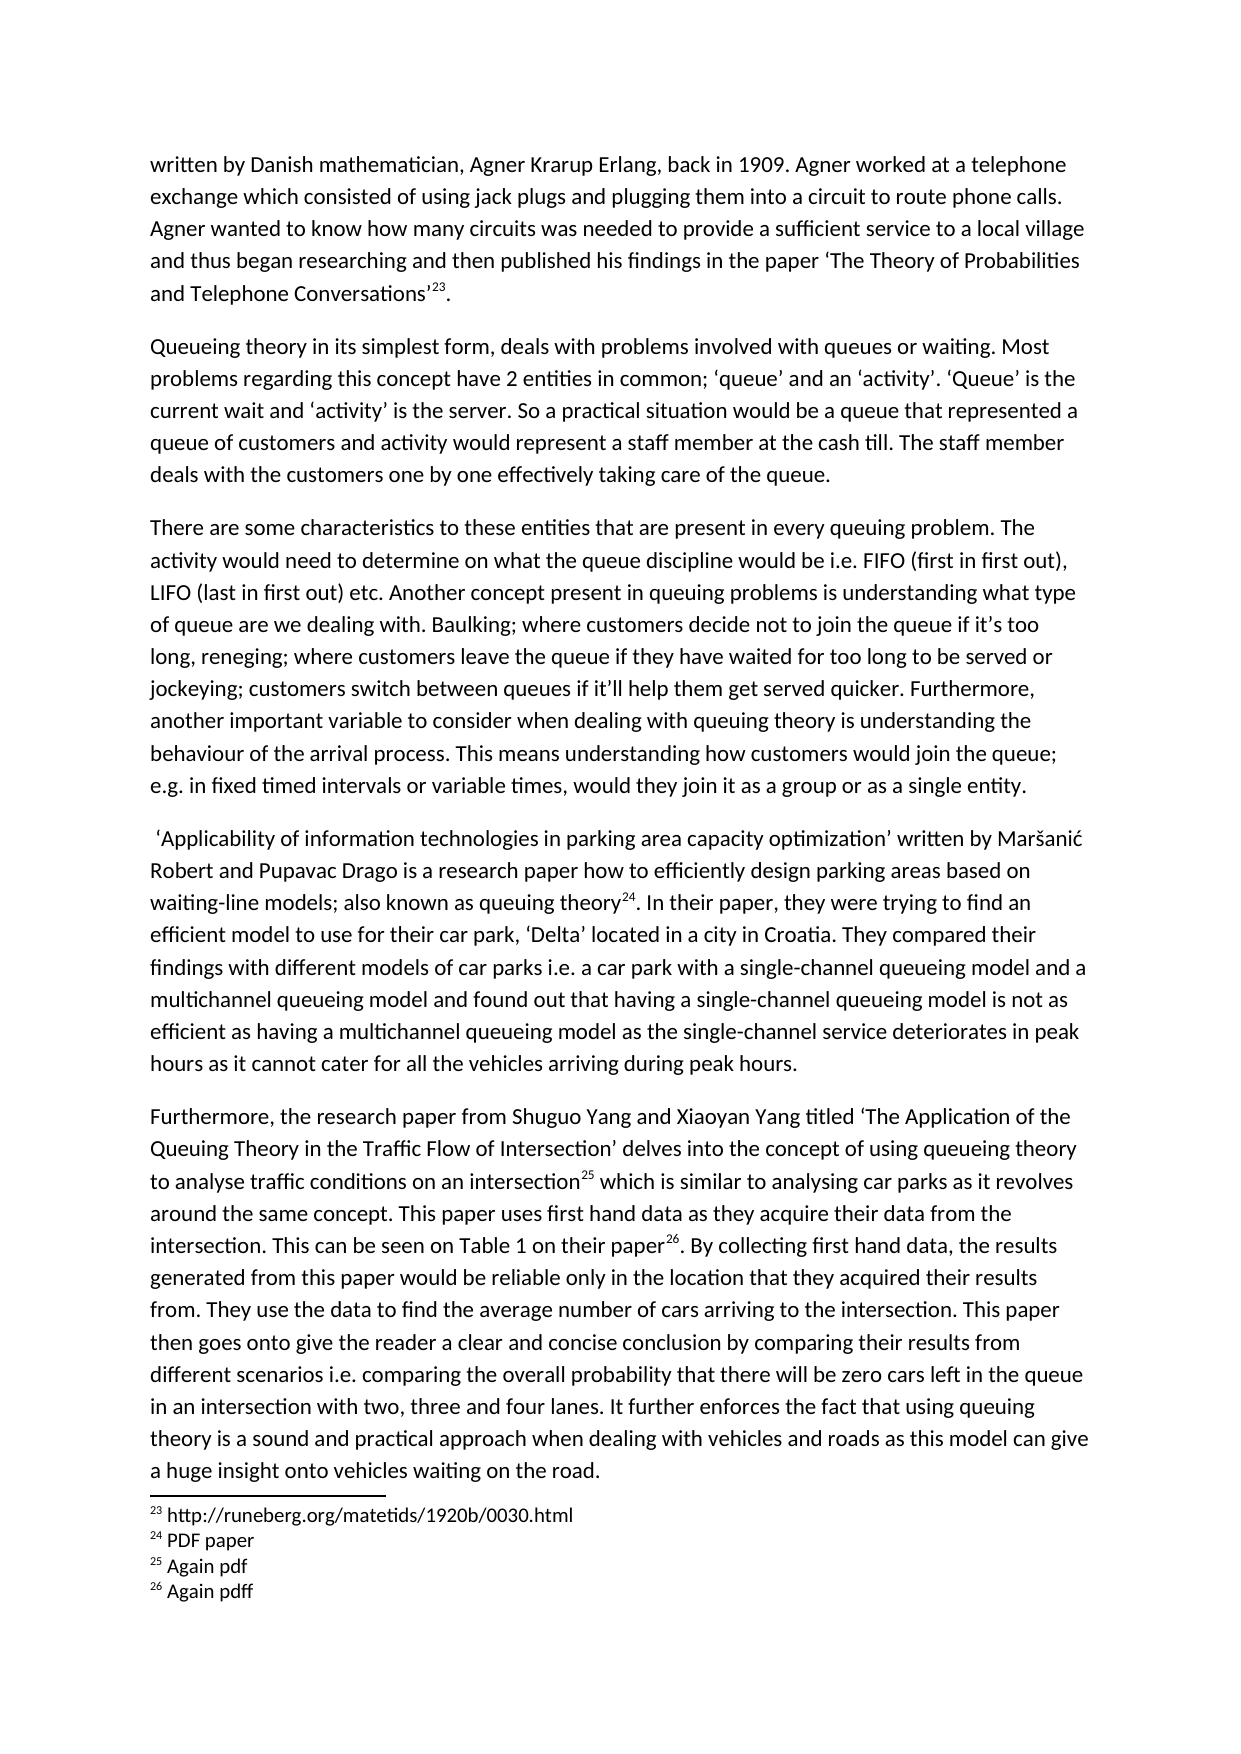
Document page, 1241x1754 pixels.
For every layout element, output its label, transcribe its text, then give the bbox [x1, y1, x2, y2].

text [150, 150, 1090, 307]
text There are some characteristics to these entities that are present in every queuing problem. The activity would need to determine on what the queue discipline would be i.e. FIFO (first in first out), LIFO (last in first out) etc. Another concept present in queuing problems is understanding what type of queue are we dealing with. Baulking; where customers decide not to join the queue if it’s too long, reneging; where customers leave the queue if they have waited for too long to be served or jockeying; customers switch between queues if it’ll help them get served quicker. Furthermore, another important variable to consider when dealing with queuing theory is understanding the behaviour of the arrival process. This means understanding how customers would join the queue; e.g. in fixed timed intervals or variable times, would they join it as a group or as a single entity. [150, 513, 1090, 799]
text Queueing theory in its simplest form, deals with problems involved with queues or waiting. Most problems regarding this concept have 2 entities in common; ‘queue’ and an ‘activity’. ‘Queue’ is the current wait and ‘activity’ is the server. So a practical situation would be a queue that represented a queue of customers and activity would represent a staff member at the cash till. The staff member deals with the customers one by one effectively taking care of the queue. [150, 332, 1090, 488]
text ‘Applicability of information technologies in parking area capacity optimization’ written by Maršanić Robert and Pupavac Drago is a research paper how to efficiently design parking areas based on waiting-line models; also known as queuing theory. In their paper, they were trying to find an efficient model to use for their car park, ‘Delta’ located in a city in Croatia. They compared their findings with different models of car parks i.e. a car park with a single-channel queueing model and a multichannel queueing model and found out that having a single-channel queueing model is not as efficient as having a multichannel queueing model as the single-channel service deteriorates in peak hours as it cannot cater for all the vehicles arriving during peak hours. [150, 824, 1090, 1077]
text Furthermore, the research paper from Shuguo Yang and Xiaoyan Yang titled ‘The Application of the Queuing Theory in the Traffic Flow of Intersection’ delves into the concept of using queueing theory to analyse traffic conditions on an intersection which is similar to analysing car parks as it revolves around the same concept. This paper uses first hand data as they acquire their data from the intersection. This can be seen on Table 1 on their paper. By collecting first hand data, the results generated from this paper would be reliable only in the location that they acquired their results from. They use the data to find the average number of cars arriving to the intersection. This paper then goes onto give the reader a clear and concise conclusion by comparing their results from different scenarios i.e. comparing the overall probability that there will be zero cars left in the queue in an intersection with two, three and four lanes. It further enforces the fact that using queuing theory is a sound and practical approach when dealing with vehicles and roads as this model can give a huge insight onto vehicles waiting on the road. [150, 1102, 1090, 1484]
